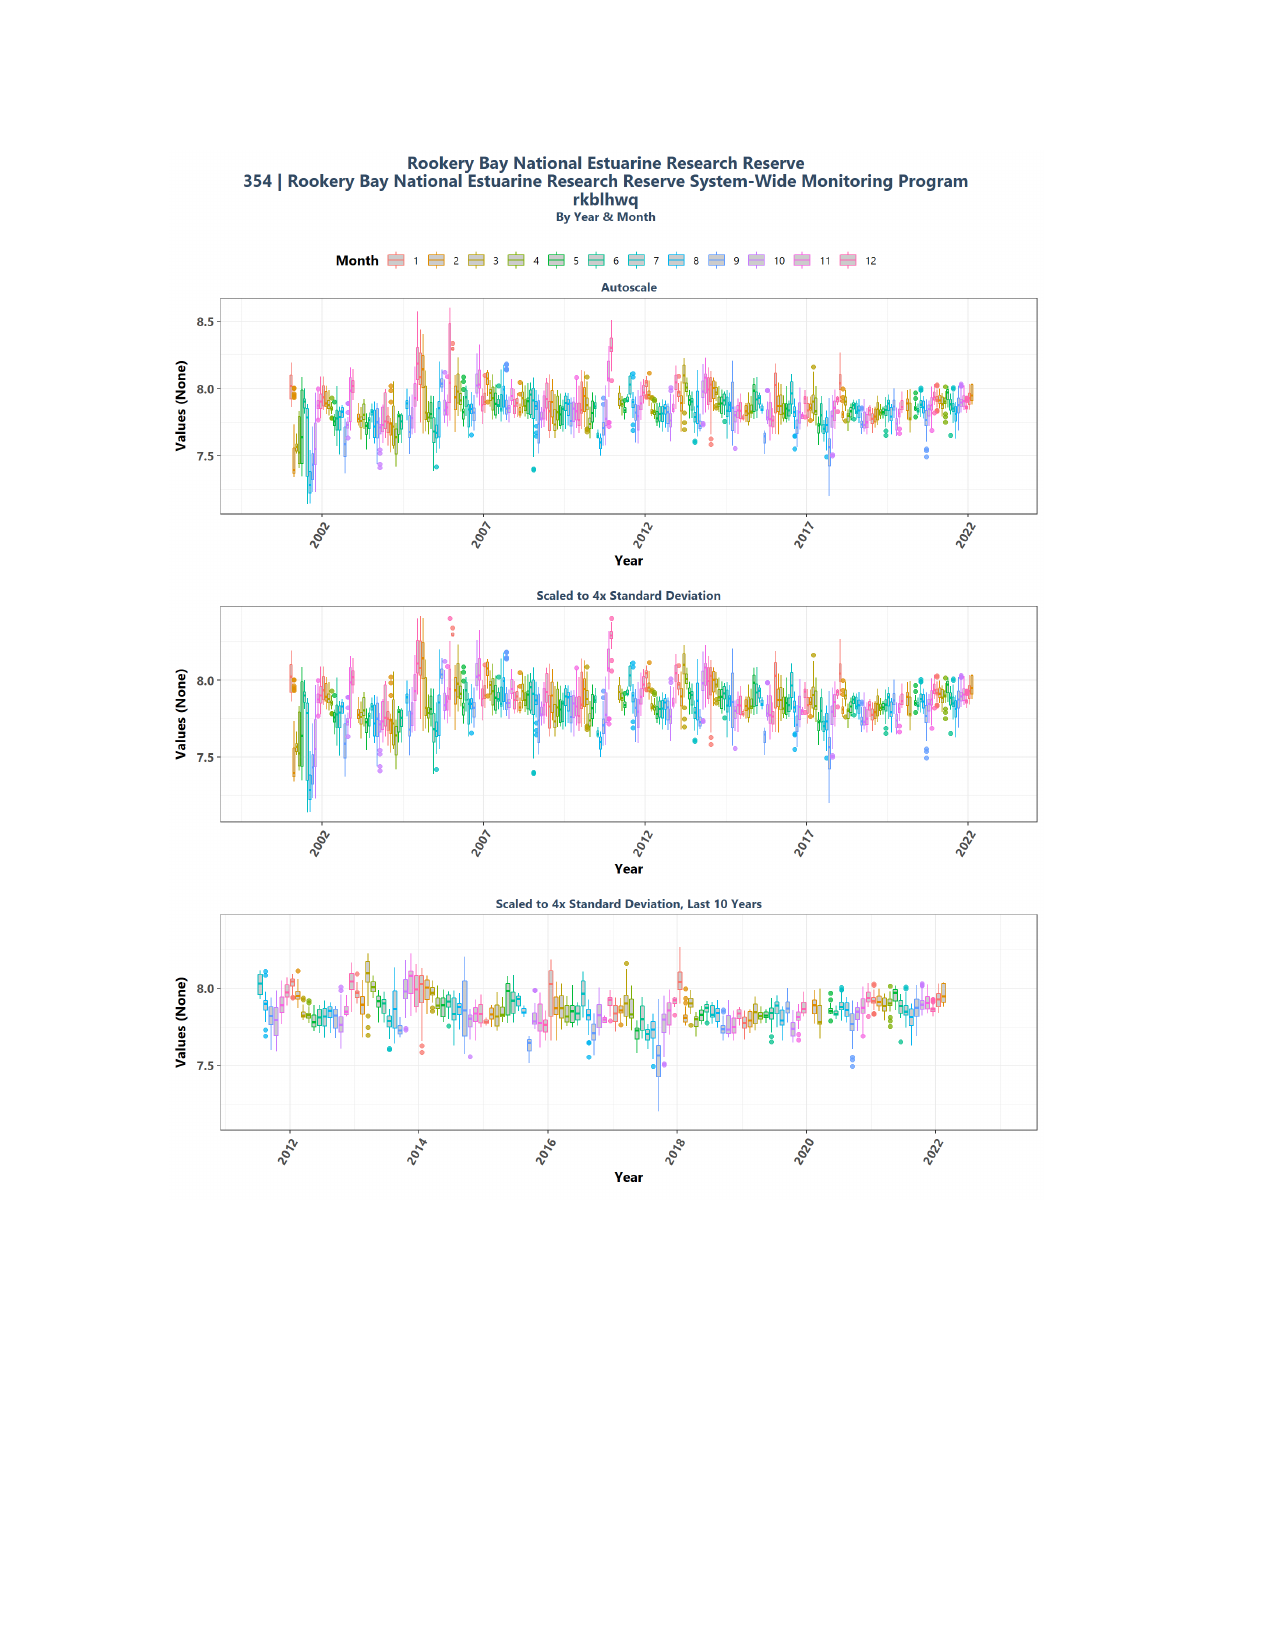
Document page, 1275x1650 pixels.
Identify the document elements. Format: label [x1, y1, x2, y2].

picture [168, 150, 1044, 1200]
